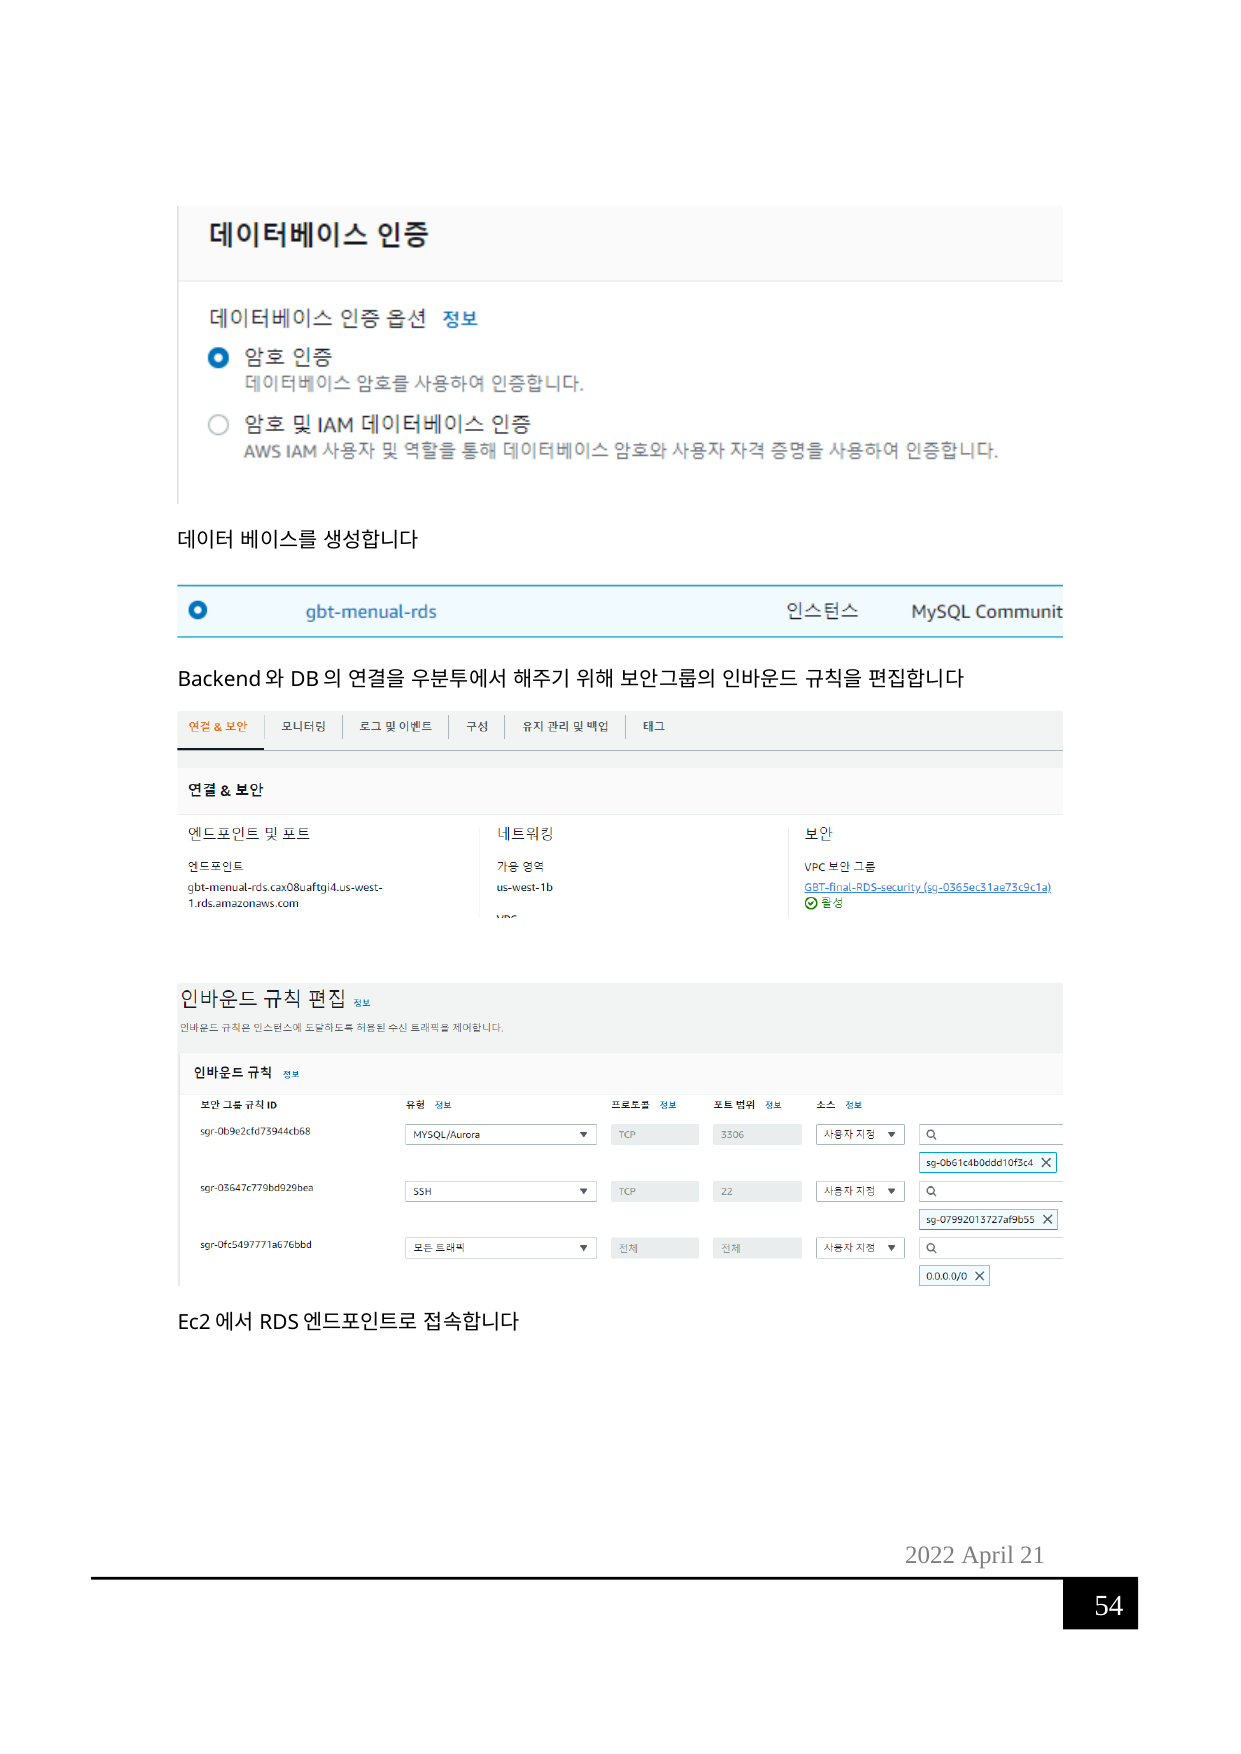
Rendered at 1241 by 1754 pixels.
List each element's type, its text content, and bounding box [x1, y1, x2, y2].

picture [177, 572, 1063, 643]
text Backend와 DB의 연결을 우분투에서 해주기 위해 보안그룹의 인바운드 규칙을 편집합니다 [177, 662, 1063, 692]
picture [177, 711, 1063, 918]
picture [177, 206, 1063, 504]
picture [177, 983, 1063, 1286]
text 데이터 베이스를 생성합니다 [177, 523, 1063, 553]
text Ec2에서 RDS엔드포인트로 접속합니다 [177, 1305, 1063, 1335]
